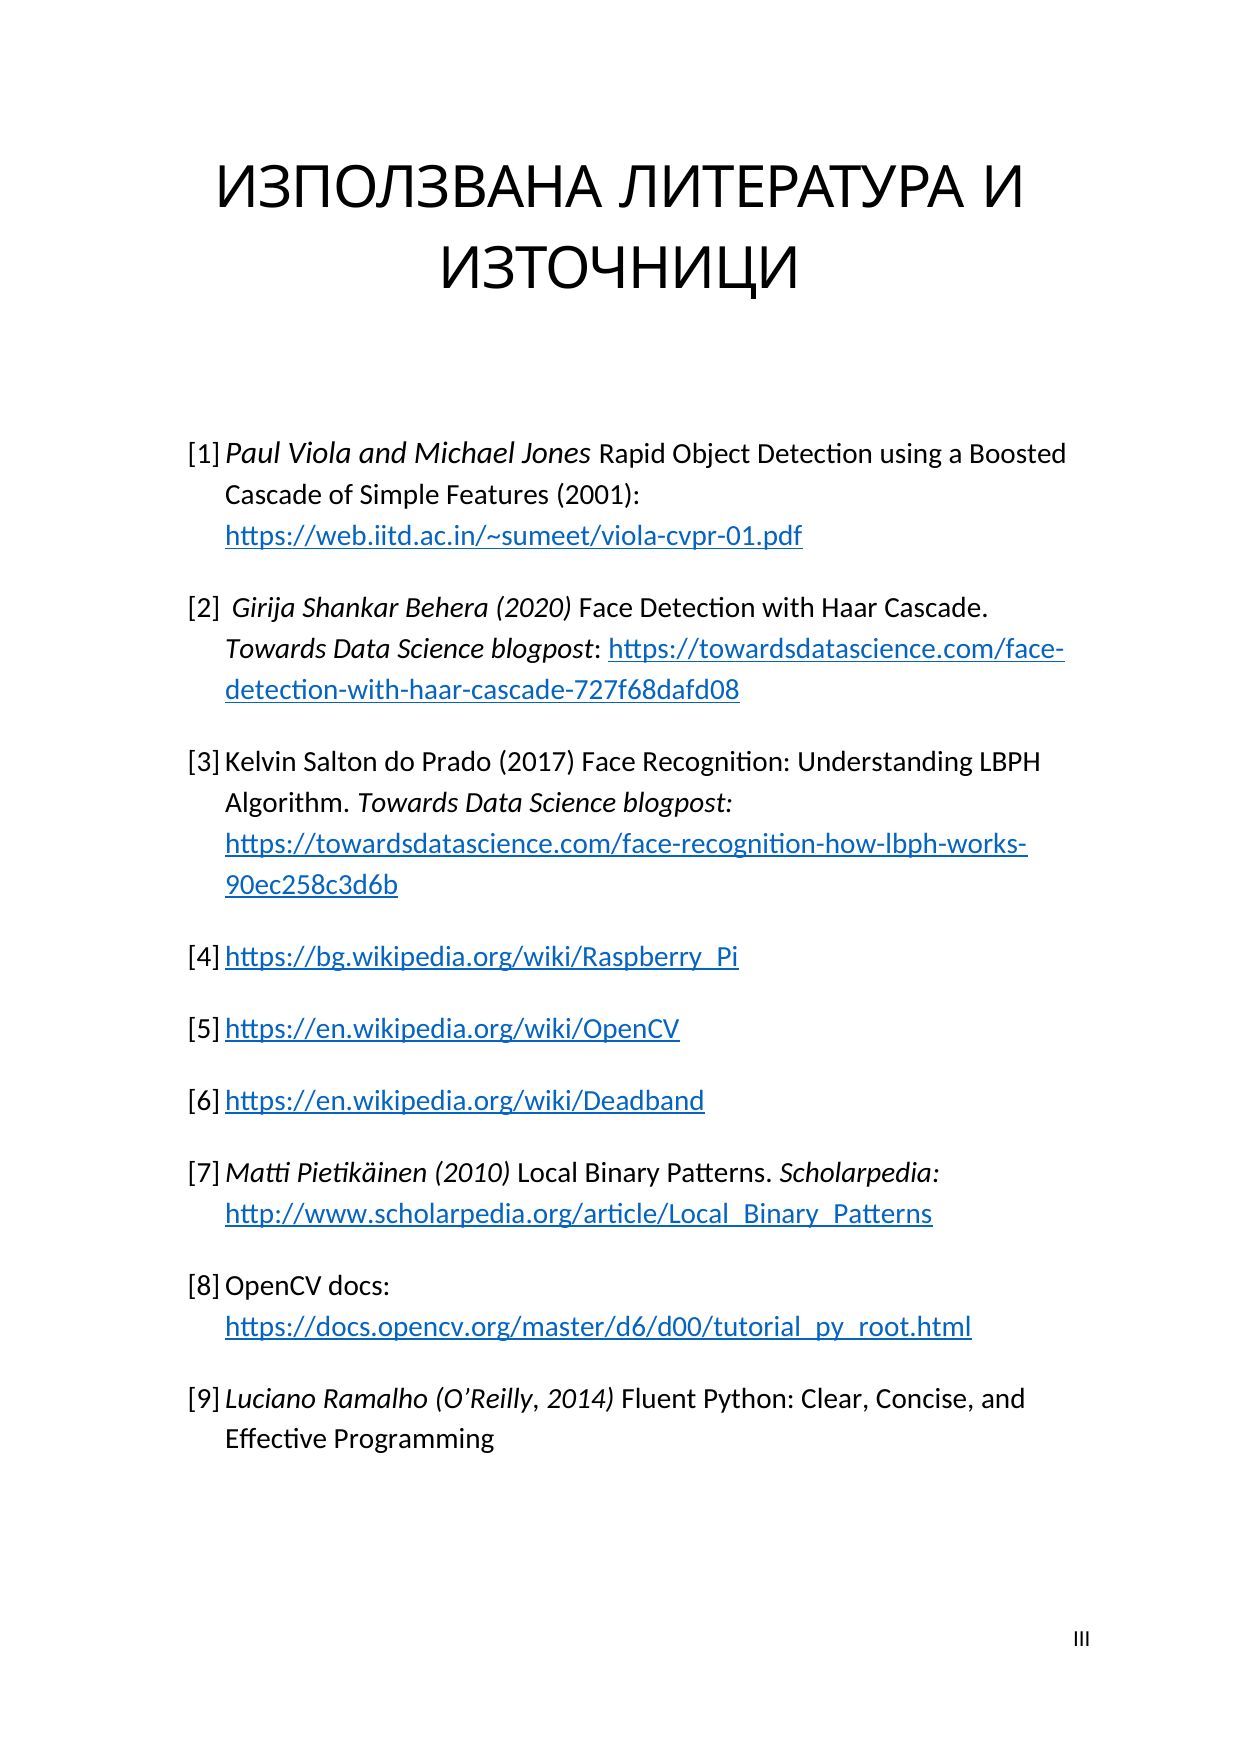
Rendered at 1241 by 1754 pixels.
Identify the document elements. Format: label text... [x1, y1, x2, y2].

text ИЗПОЛЗВАНА ЛИТЕРАТУРА И ИЗТОЧНИЦИ [150, 150, 1090, 300]
list Kelvin Salton do Prado (2017) Face Recognition: Understanding LBPH Algorithm. Towards Data Science blogpost: https://towardsdatascience.com/face-recognition-how-lbph-works-90ec258c3d6b [187, 743, 1090, 934]
list Matti Pietikäinen (2010) Local Binary Patterns. Scholarpedia: http://www.scholarpedia.org/article/Local_Binary_Patterns [187, 1154, 1090, 1263]
list https://en.wikipedia.org/wiki/OpenCV [187, 1010, 1090, 1078]
list Luciano Ramalho (O’Reilly, 2014) Fluent Python: Clear, Concise, and Effective Programming [187, 1380, 1090, 1456]
list Paul Viola and Michael Jones Rapid Object Detection using a Boosted Cascade of Simple Features (2001): https://web.iitd.ac.in/~sumeet/viola-cvpr-01.pdf [187, 433, 1090, 585]
list https://en.wikipedia.org/wiki/Deadband [187, 1082, 1090, 1150]
list OpenCV docs: https://docs.opencv.org/master/d6/d00/tutorial_py_root.html [187, 1267, 1090, 1376]
list Girija Shankar Behera (2020) Face Detection with Haar Cascade. Towards Data Science blogpost: https://towardsdatascience.com/face-detection-with-haar-cascade-727f68dafd08 [187, 589, 1090, 739]
list https://bg.wikipedia.org/wiki/Raspberry_Pi [187, 938, 1090, 1006]
